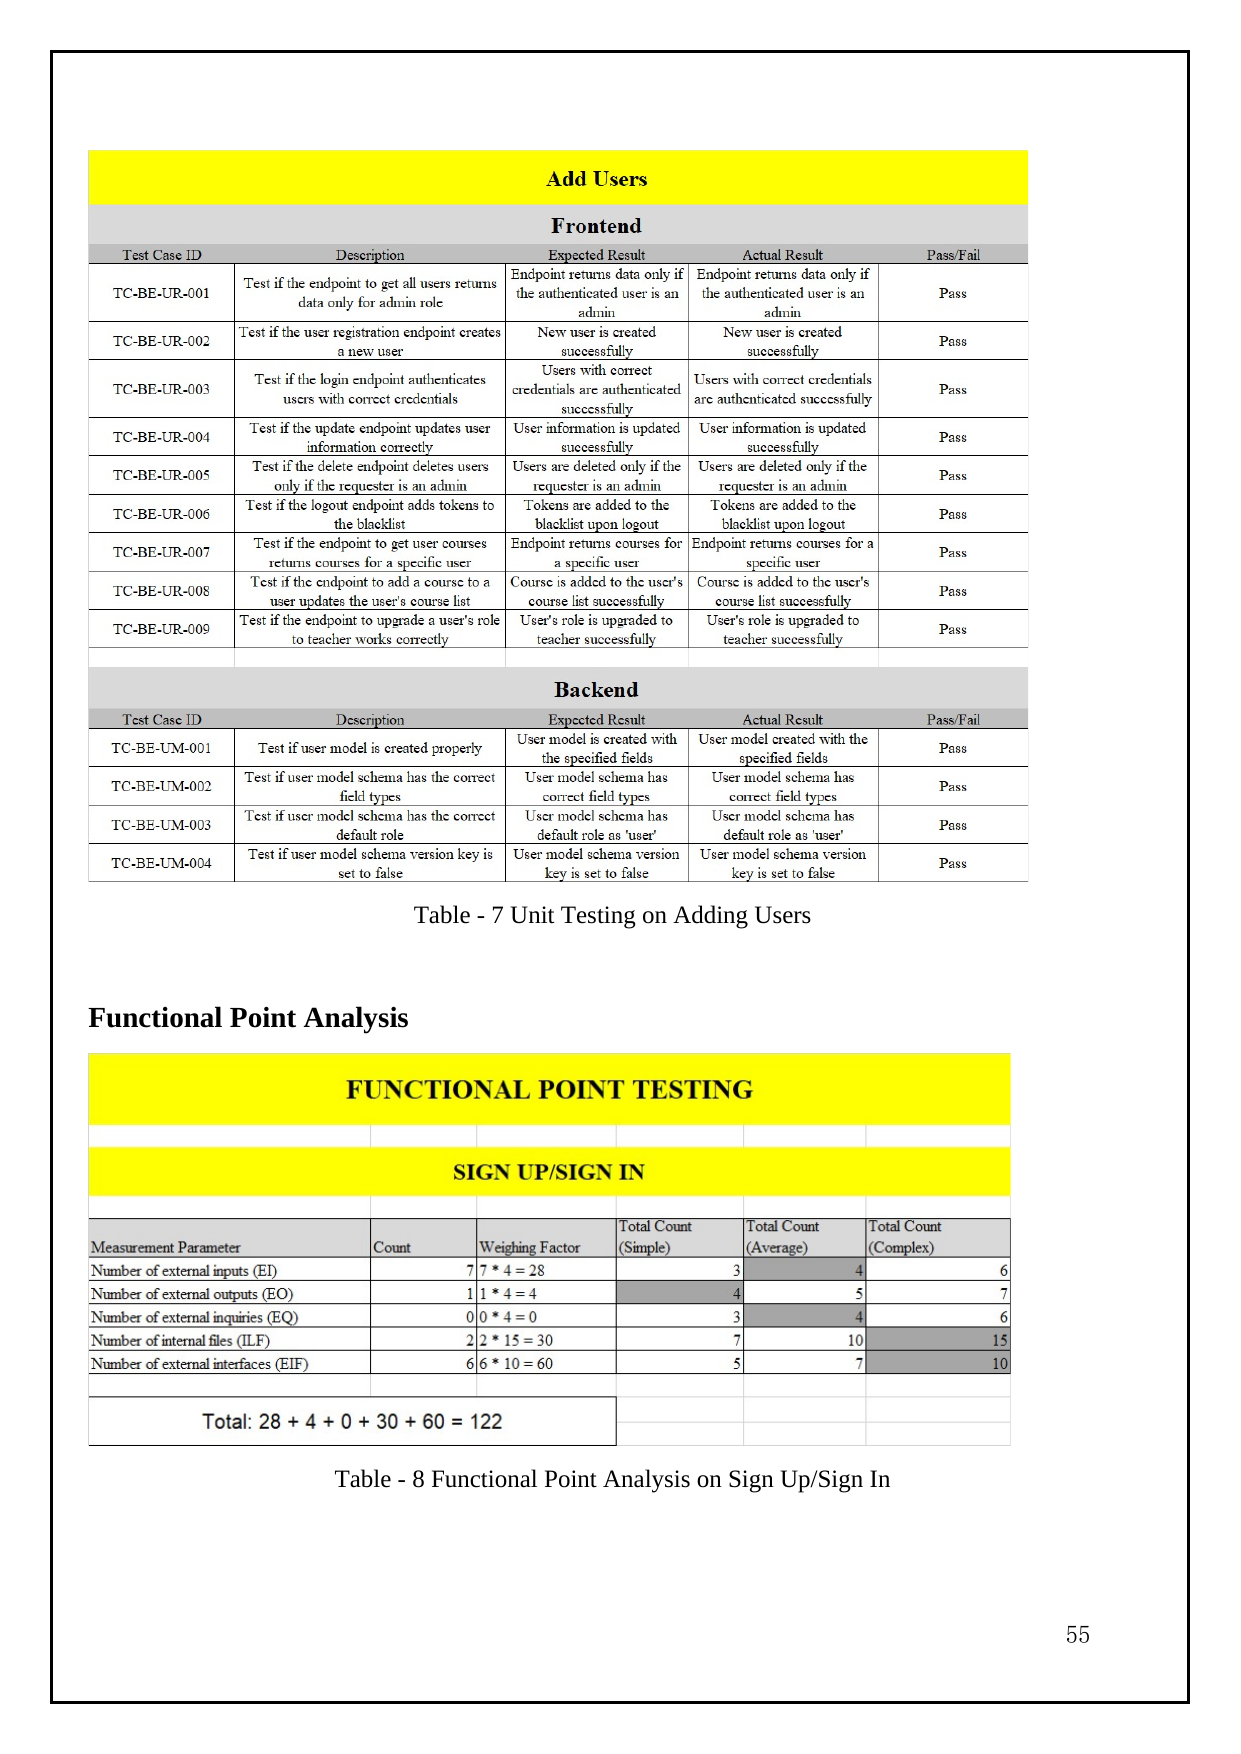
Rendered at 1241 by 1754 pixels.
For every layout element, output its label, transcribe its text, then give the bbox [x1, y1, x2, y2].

text Table - 8 Functional Point Analysis on Sign Up/Sign In [88, 1464, 1137, 1493]
picture [88, 1053, 1011, 1446]
text Table - 7 Unit Testing on Adding Users [88, 900, 1137, 929]
text Functional Point Analysis [88, 1001, 1137, 1034]
picture [88, 150, 1029, 882]
